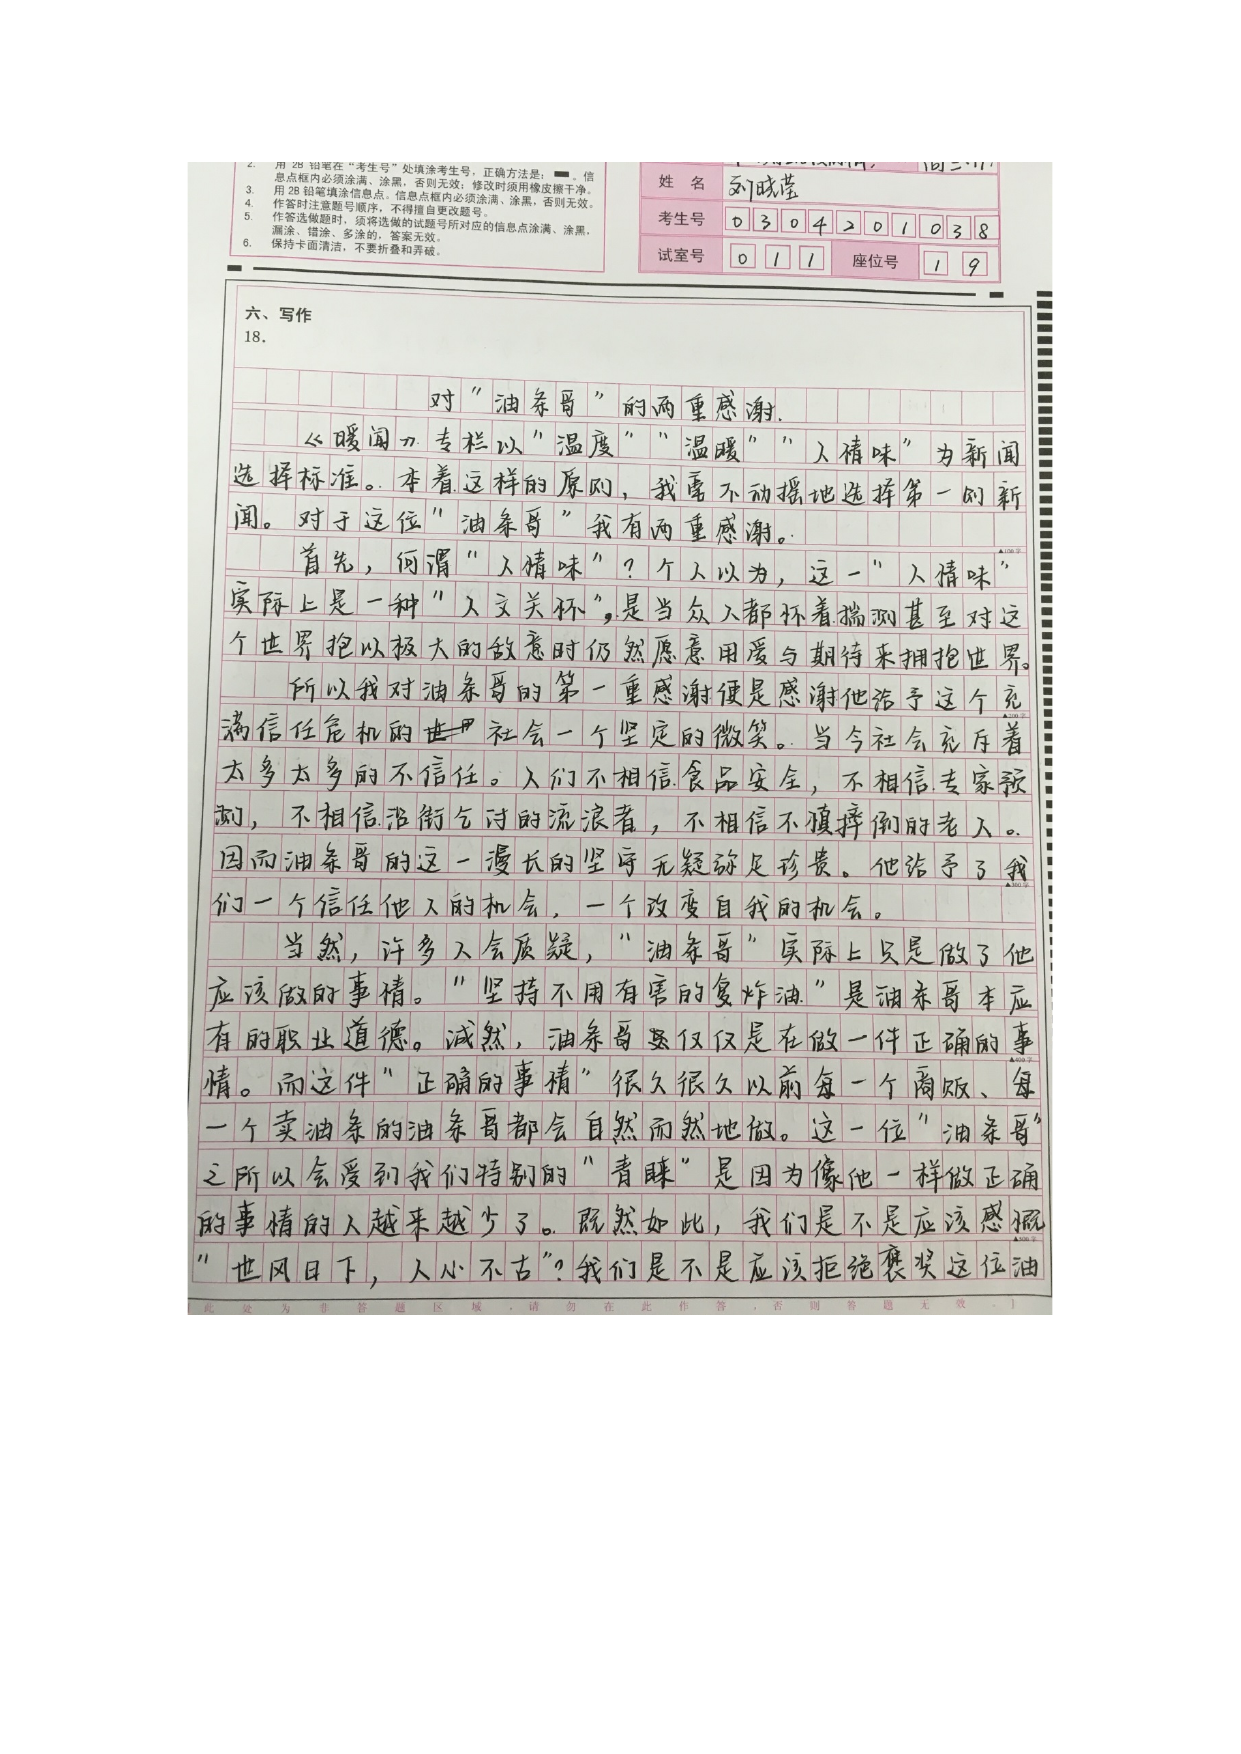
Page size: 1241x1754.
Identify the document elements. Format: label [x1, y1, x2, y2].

picture [187, 162, 1053, 1315]
